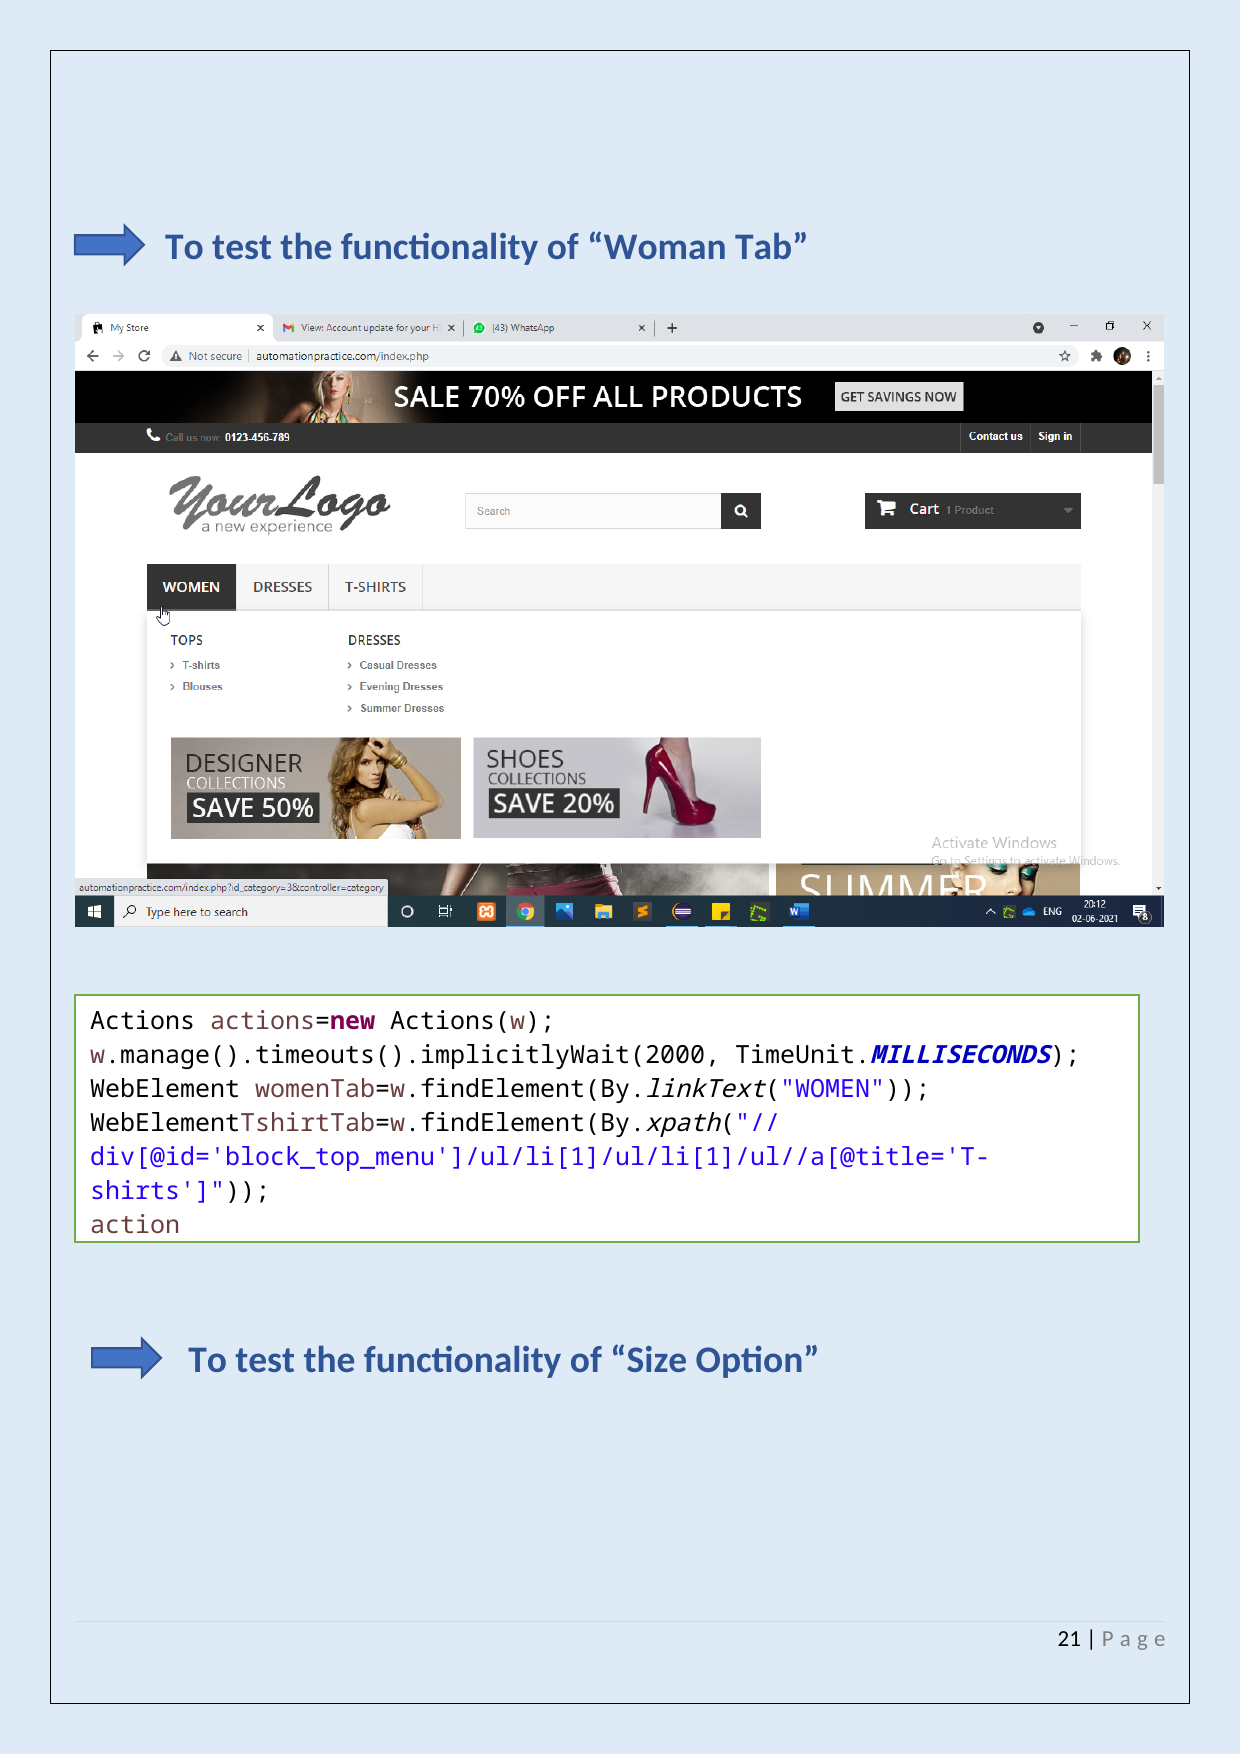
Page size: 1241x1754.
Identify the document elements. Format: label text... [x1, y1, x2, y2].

text To test the functionality of “Woman Tab” [75, 223, 1165, 268]
picture [75, 314, 1164, 927]
text To test the functionality of “Size Option” [75, 1336, 1165, 1381]
